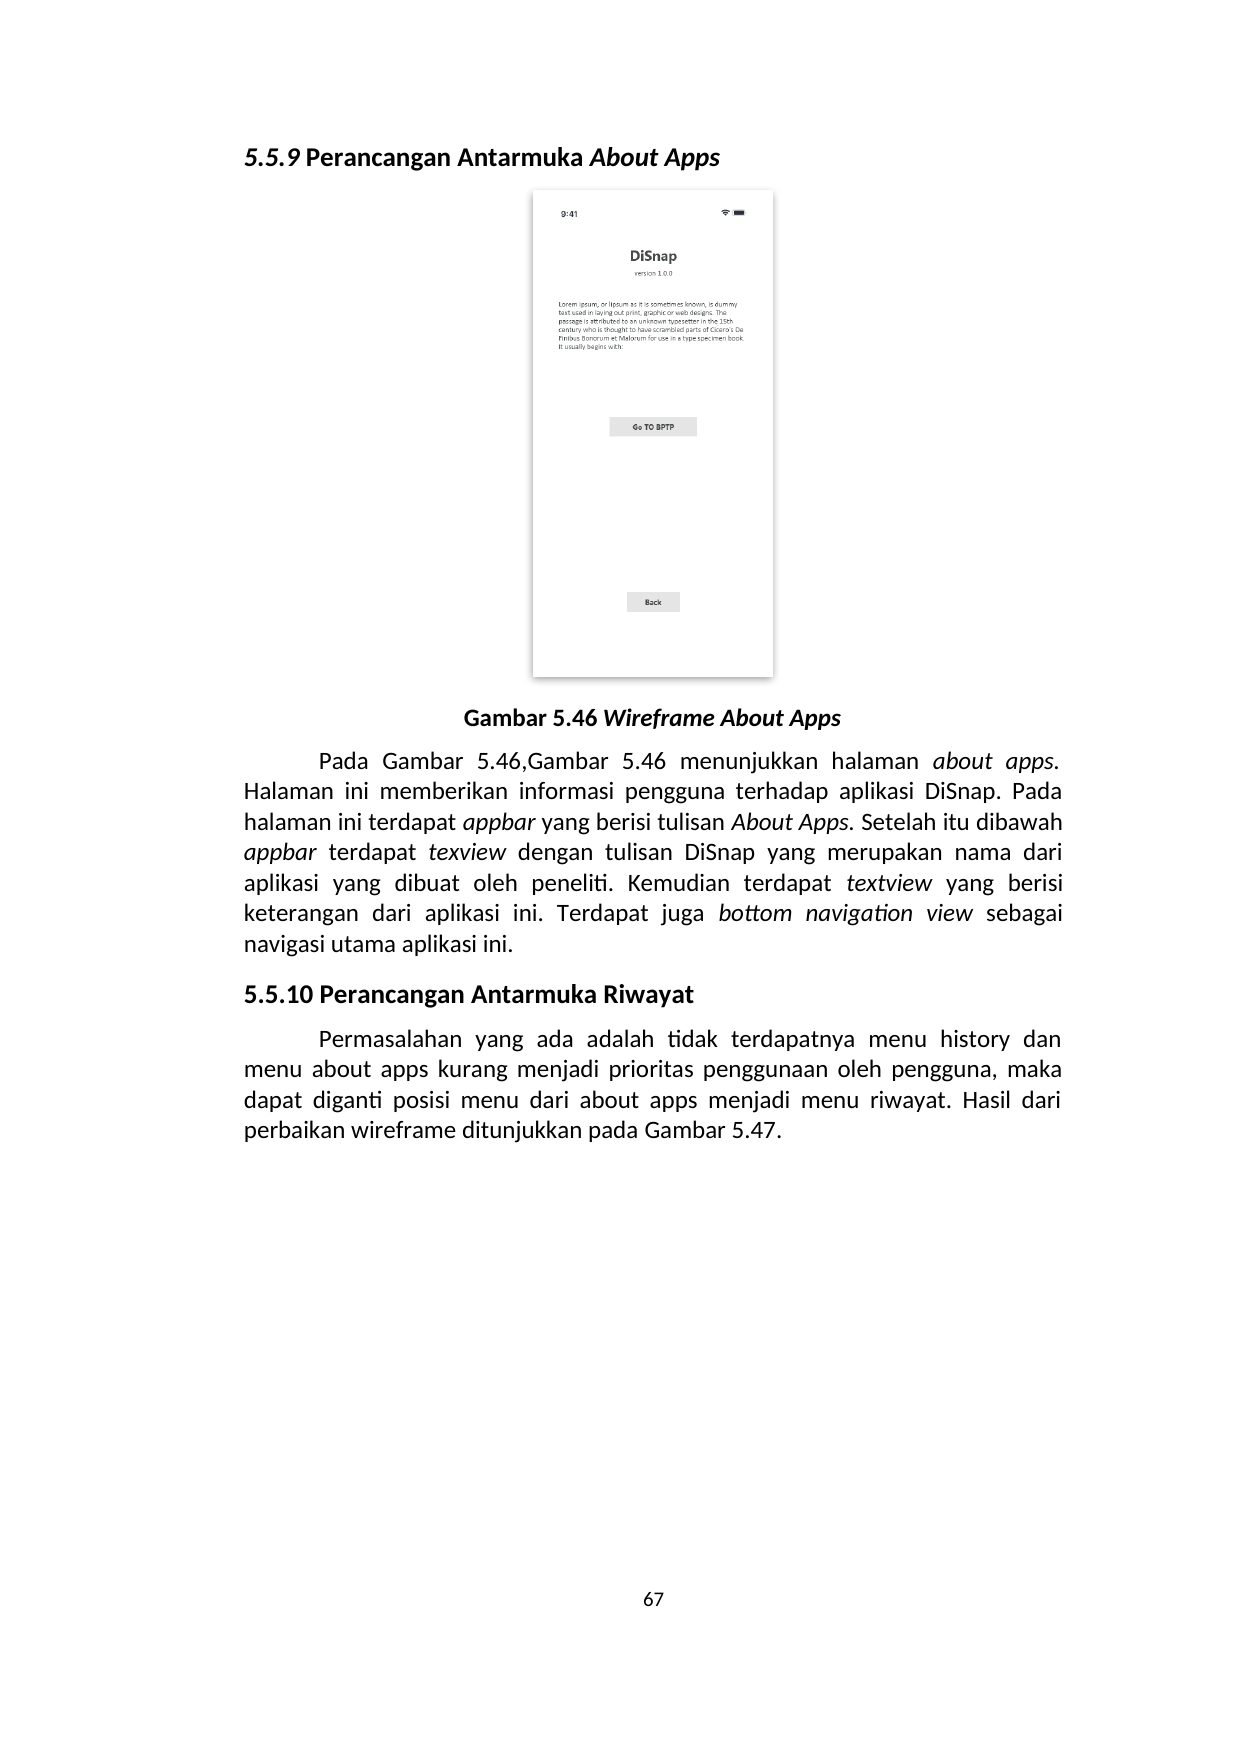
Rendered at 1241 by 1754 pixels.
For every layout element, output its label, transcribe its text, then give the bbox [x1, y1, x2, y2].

subtitle Perancangan Antarmuka Riwayat [244, 977, 1063, 1010]
subtitle Perancangan Antarmuka About Apps [244, 141, 1063, 174]
picture [547, 205, 759, 662]
